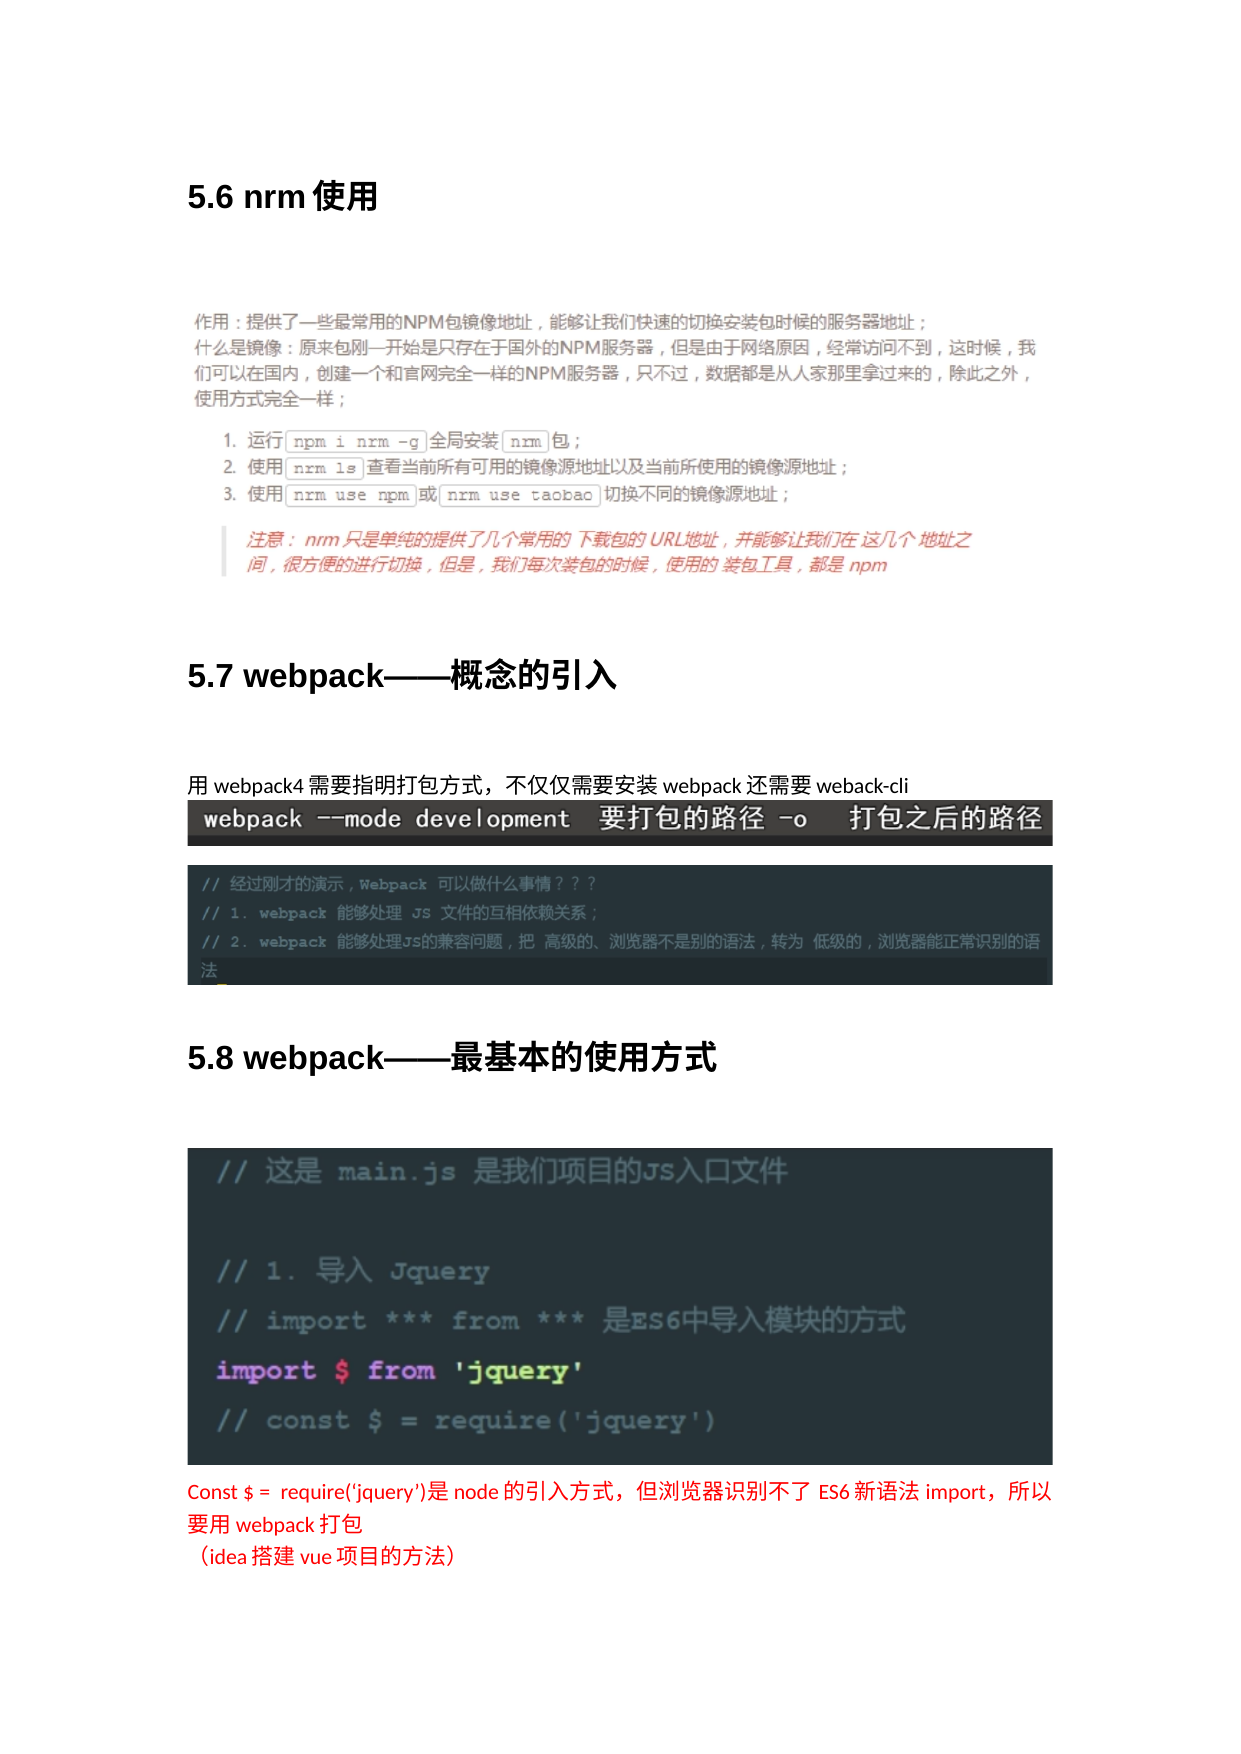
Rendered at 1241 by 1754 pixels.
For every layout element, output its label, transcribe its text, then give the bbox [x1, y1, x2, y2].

picture [187, 1148, 1053, 1465]
subtitle 5.6 nrm使用 [187, 162, 1053, 227]
subtitle 5.8 webpack——最基本的使用方式 [187, 1022, 1053, 1087]
picture [187, 800, 1053, 846]
text （idea搭建vue项目的方法） [187, 1539, 1053, 1571]
subtitle 5.7 webpack——概念的引入 [187, 641, 1053, 706]
text 用webpack4需要指明打包方式，不仅仅需要安装webpack还需要weback-cli [187, 768, 1053, 800]
text Const $ = require(‘jquery’)是node的引入方式，但浏览器识别不了ES6新语法import，所以要用webpack打包 [187, 1474, 1053, 1539]
picture [187, 865, 1053, 985]
picture [187, 288, 1053, 592]
